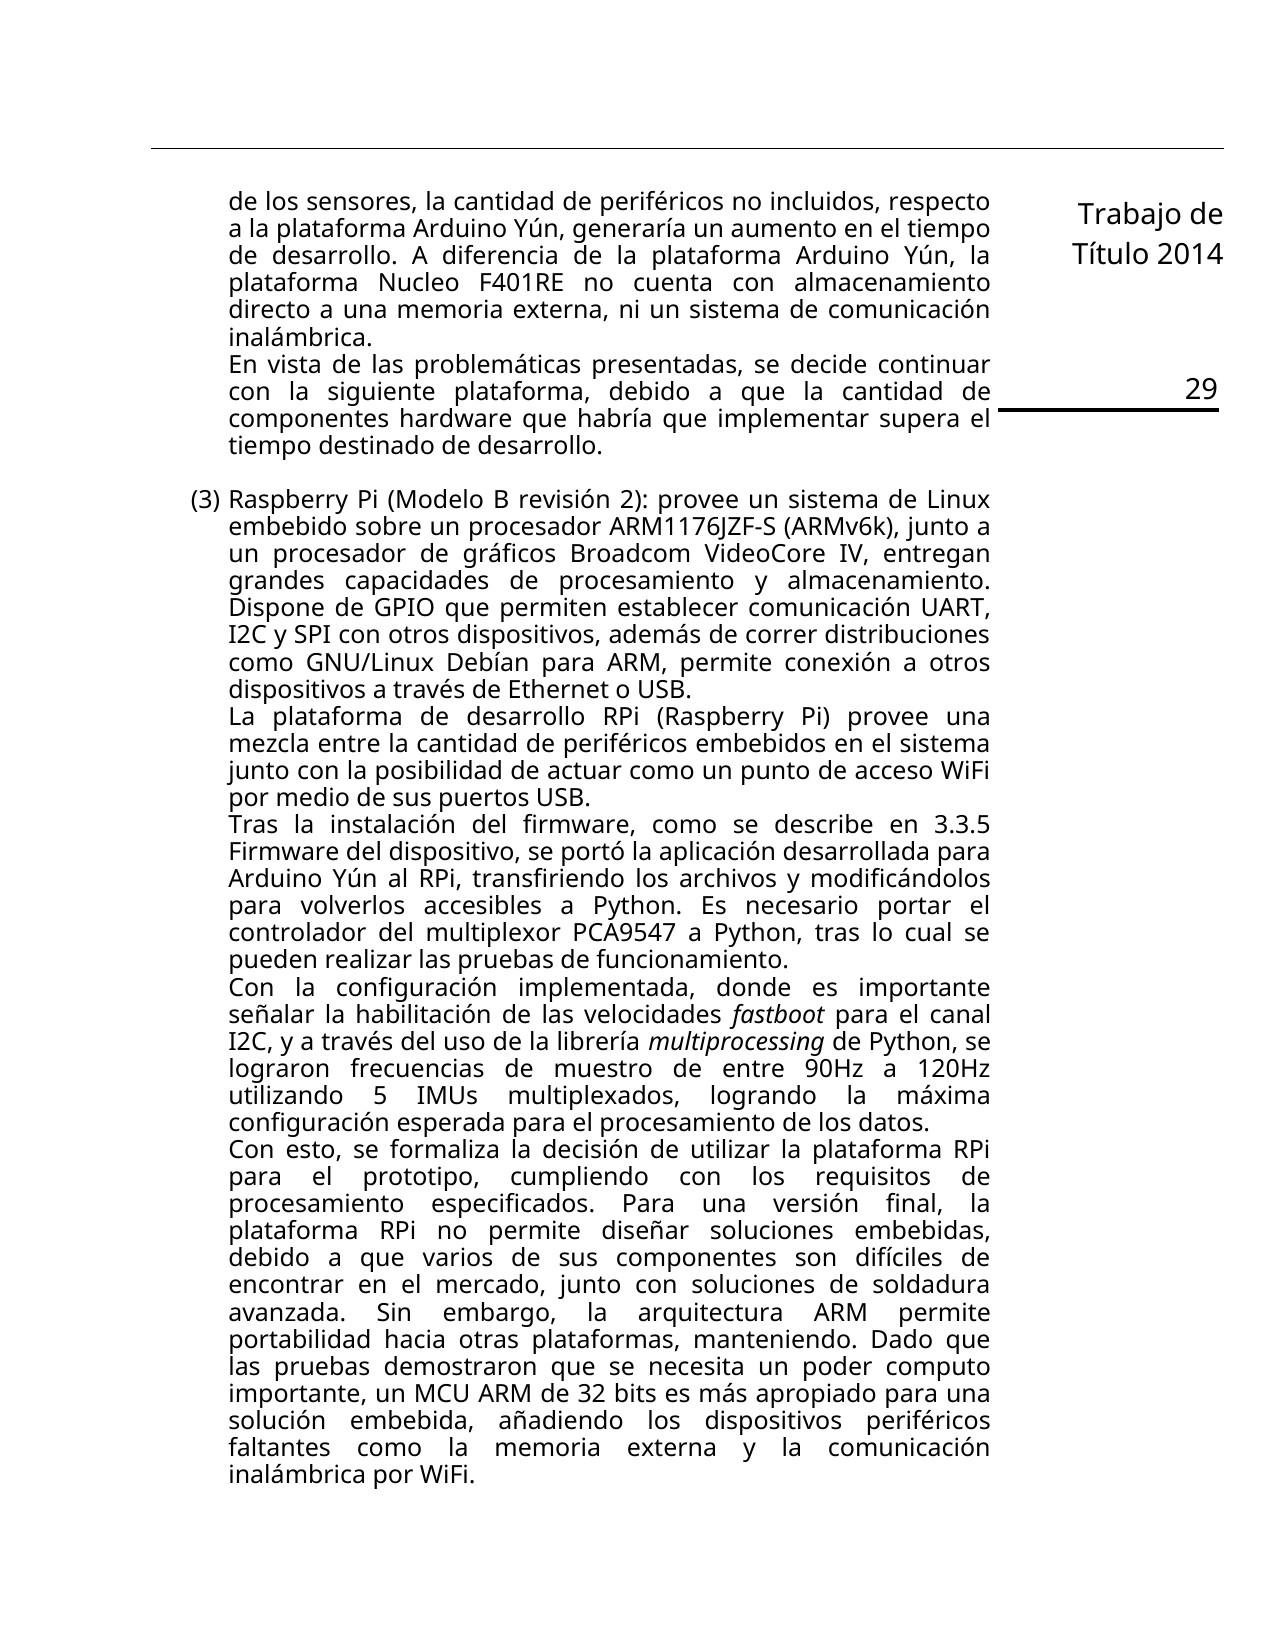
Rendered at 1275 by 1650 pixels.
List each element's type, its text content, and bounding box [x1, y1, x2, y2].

text La plataforma de desarrollo RPi (Raspberry Pi) provee una mezcla entre la cantidad de periféricos embebidos en el sistema junto con la posibilidad de actuar como un punto de acceso WiFi por medio de sus puertos USB. [228, 703, 991, 812]
text Con la configuración implementada, donde es importante señalar la habilitación de las velocidades fastboot para el canal I2C, y a través del uso de la librería multiprocessing de Python, se lograron frecuencias de muestro de entre 90Hz a 120Hz utilizando 5 IMUs multiplexados, logrando la máxima configuración esperada para el procesamiento de los datos. [228, 974, 991, 1137]
list Raspberry Pi (Modelo B revisión 2): provee un sistema de Linux embebido sobre un procesador ARM1176JZF-S (ARMv6k), junto a un procesador de gráficos Broadcom VideoCore IV, entregan grandes capacidades de procesamiento y almacenamiento. Dispone de GPIO que permiten establecer comunicación UART, I2C y SPI con otros dispositivos, además de correr distribuciones como GNU/Linux Debían para ARM, permite conexión a otros dispositivos a través de Ethernet o USB. [191, 487, 991, 703]
text En vista de las problemáticas presentadas, se decide continuar con la siguiente plataforma, debido a que la cantidad de componentes hardware que habría que implementar supera el tiempo destinado de desarrollo. [228, 351, 991, 460]
text Tras la instalación del firmware, como se describe en 3.3.5 Firmware del dispositivo, se portó la aplicación desarrollada para Arduino Yún al RPi, transfiriendo los archivos y modificándolos para volverlos accesibles a Python. Es necesario portar el controlador del multiplexor PCA9547 a Python, tras lo cual se pueden realizar las pruebas de funcionamiento. [228, 812, 991, 974]
text Con esto, se formaliza la decisión de utilizar la plataforma RPi para el prototipo, cumpliendo con los requisitos de procesamiento especificados. Para una versión final, la plataforma RPi no permite diseñar soluciones embebidas, debido a que varios de sus componentes son difíciles de encontrar en el mercado, junto con soluciones de soldadura avanzada. Sin embargo, la arquitectura ARM permite portabilidad hacia otras plataformas, manteniendo. Dado que las pruebas demostraron que se necesita un poder computo importante, un MCU ARM de 32 bits es más apropiado para una solución embebida, añadiendo los dispositivos periféricos faltantes como la memoria externa y la comunicación inalámbrica por WiFi. [228, 1137, 991, 1489]
